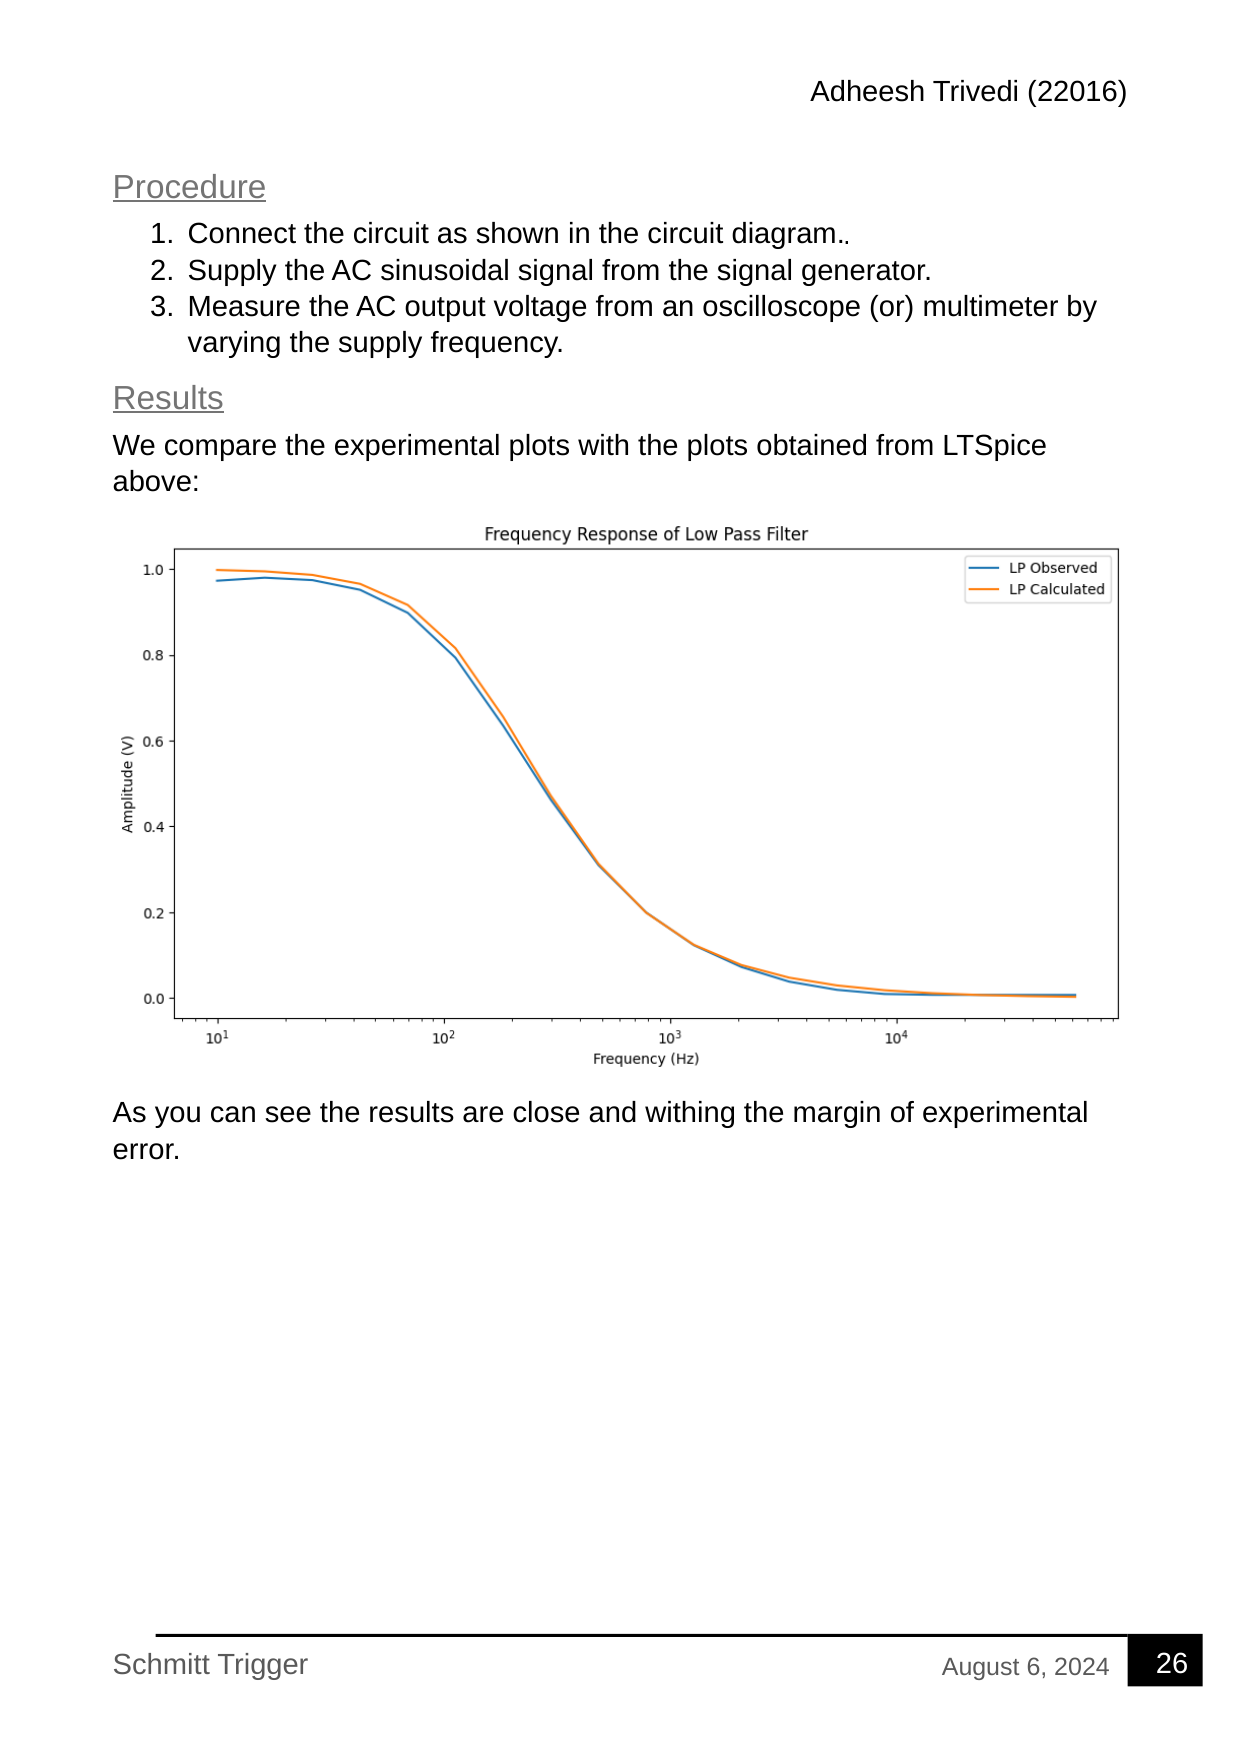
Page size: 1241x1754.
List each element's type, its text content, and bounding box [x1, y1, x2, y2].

subtitle Results [112, 378, 1128, 416]
text We compare the experimental plots with the plots obtained from LTSpice above: [112, 427, 1128, 497]
picture [112, 516, 1128, 1077]
text As you can see the results are close and withing the margin of experimental error. [112, 1096, 1128, 1165]
subtitle Procedure [112, 167, 1128, 205]
list Connect the circuit as shown in the circuit diagram. [150, 216, 1128, 250]
list Measure the AC output voltage from an oscilloscope (or) multimeter by varying the supply frequency. [150, 289, 1128, 358]
list Supply the AC sinusoidal signal from the signal generator. [150, 253, 1128, 286]
